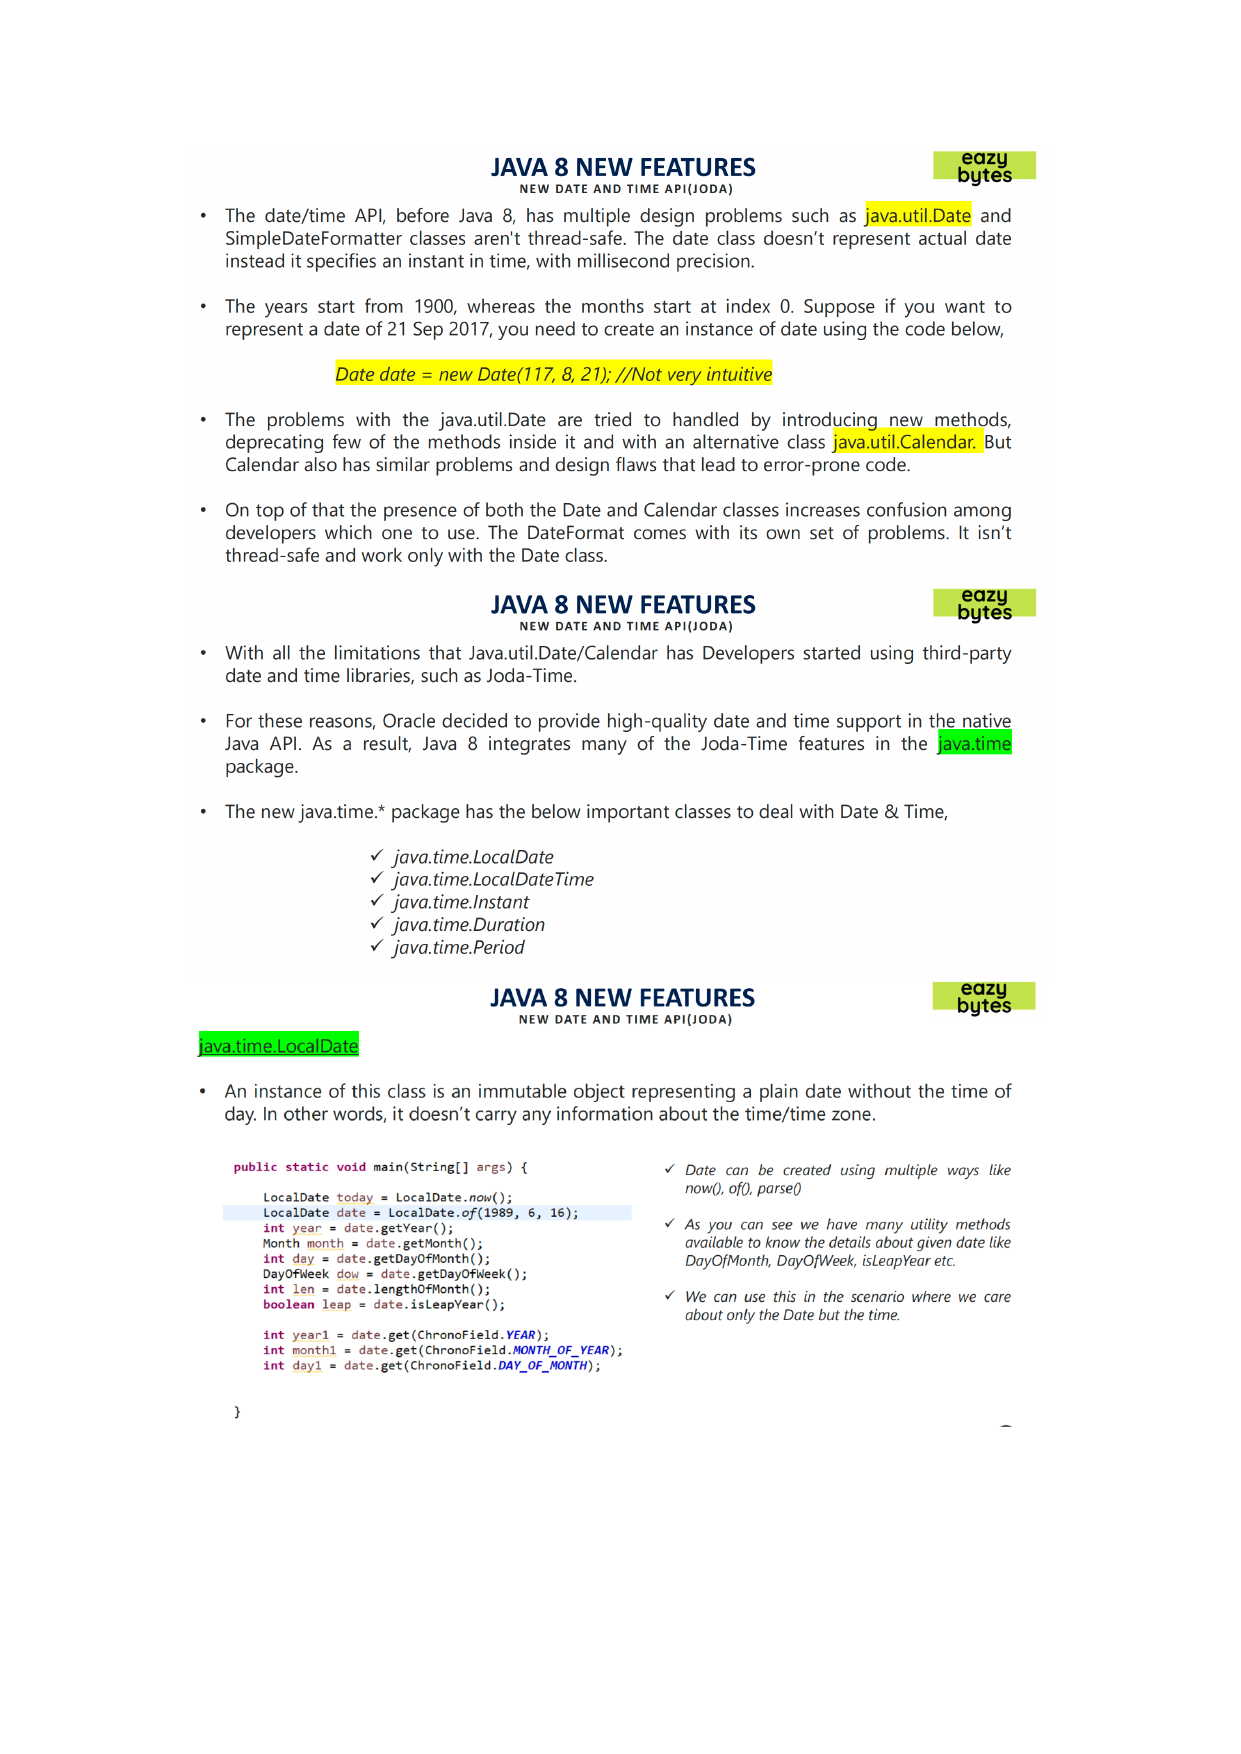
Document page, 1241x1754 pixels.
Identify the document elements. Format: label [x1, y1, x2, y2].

picture [187, 150, 1053, 1427]
